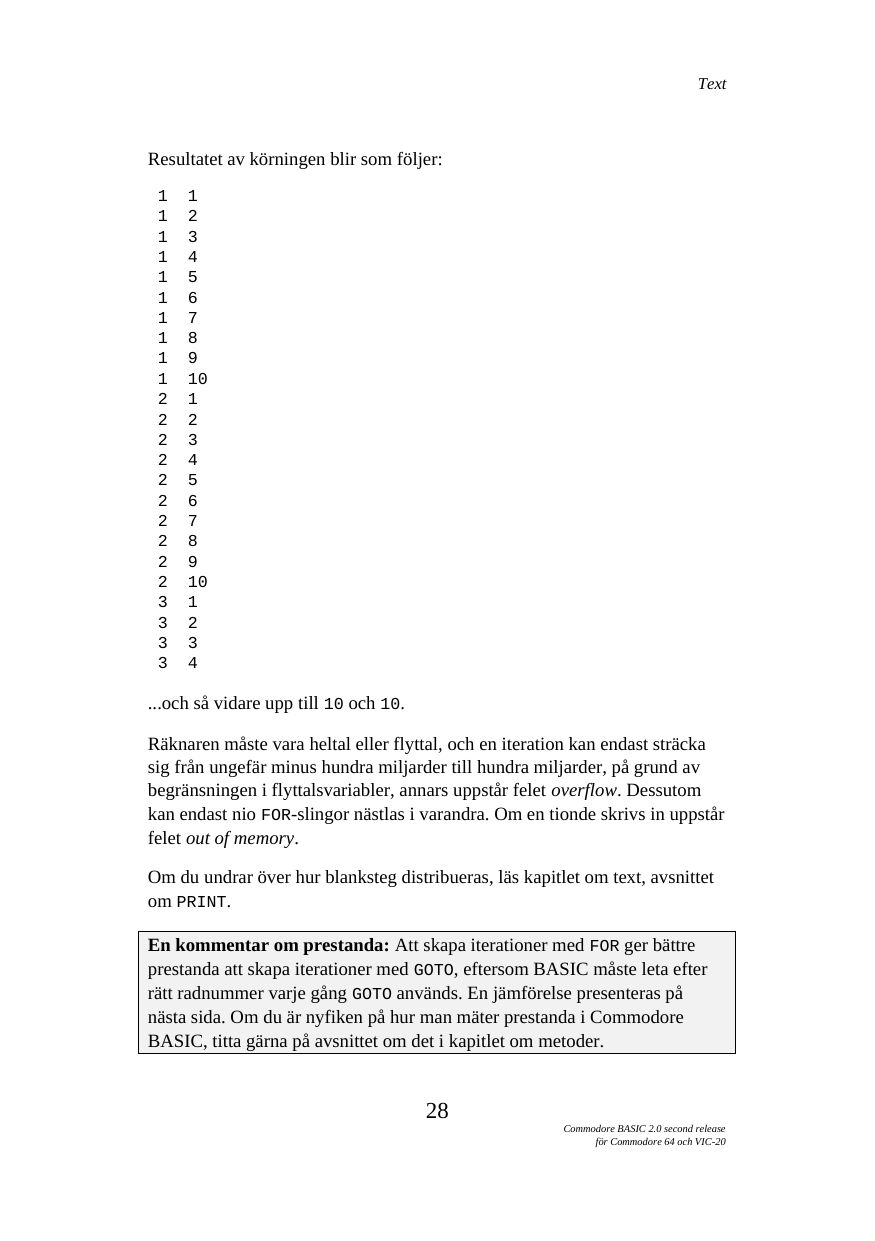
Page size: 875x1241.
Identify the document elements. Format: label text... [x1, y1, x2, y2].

text Om du undrar över hur blanksteg distribueras, läs kapitlet om text, avsnittet om PRINT. [148, 866, 726, 912]
text Räknaren måste vara heltal eller flyttal, och en iteration kan endast sträcka sig från ungefär minus hundra miljarder till hundra miljarder, på grund av begränsningen i flyttalsvariabler, annars uppstår felet overflow. Dessutom kan endast nio FOR-slingor nästlas i varandra. Om en tionde skrivs in uppstår felet out of memory. [148, 733, 726, 848]
text ...och så vidare upp till 10 och 10. [148, 692, 726, 714]
text Resultatet av körningen blir som följer: [148, 148, 726, 169]
text 1 1 1 2 1 3 1 4 1 5 1 6 1 7 1 8 1 9 1 10 2 1 2 2 2 3 2 4 2 5 2 6 2 7 2 8 2 9 2 10 3 1 3 2 3 3 3 4 [148, 188, 726, 674]
text En kommentar om prestanda: Att skapa iterationer med FOR ger bättre prestanda att skapa iterationer med GOTO, eftersom BASIC måste leta efter rätt radnummer varje gång GOTO används. En jämförelse presenteras på nästa sida. Om du är nyfiken på hur man mäter prestanda i Commodore BASIC, titta gärna på avsnittet om det i kapitlet om metoder. [139, 932, 735, 1053]
